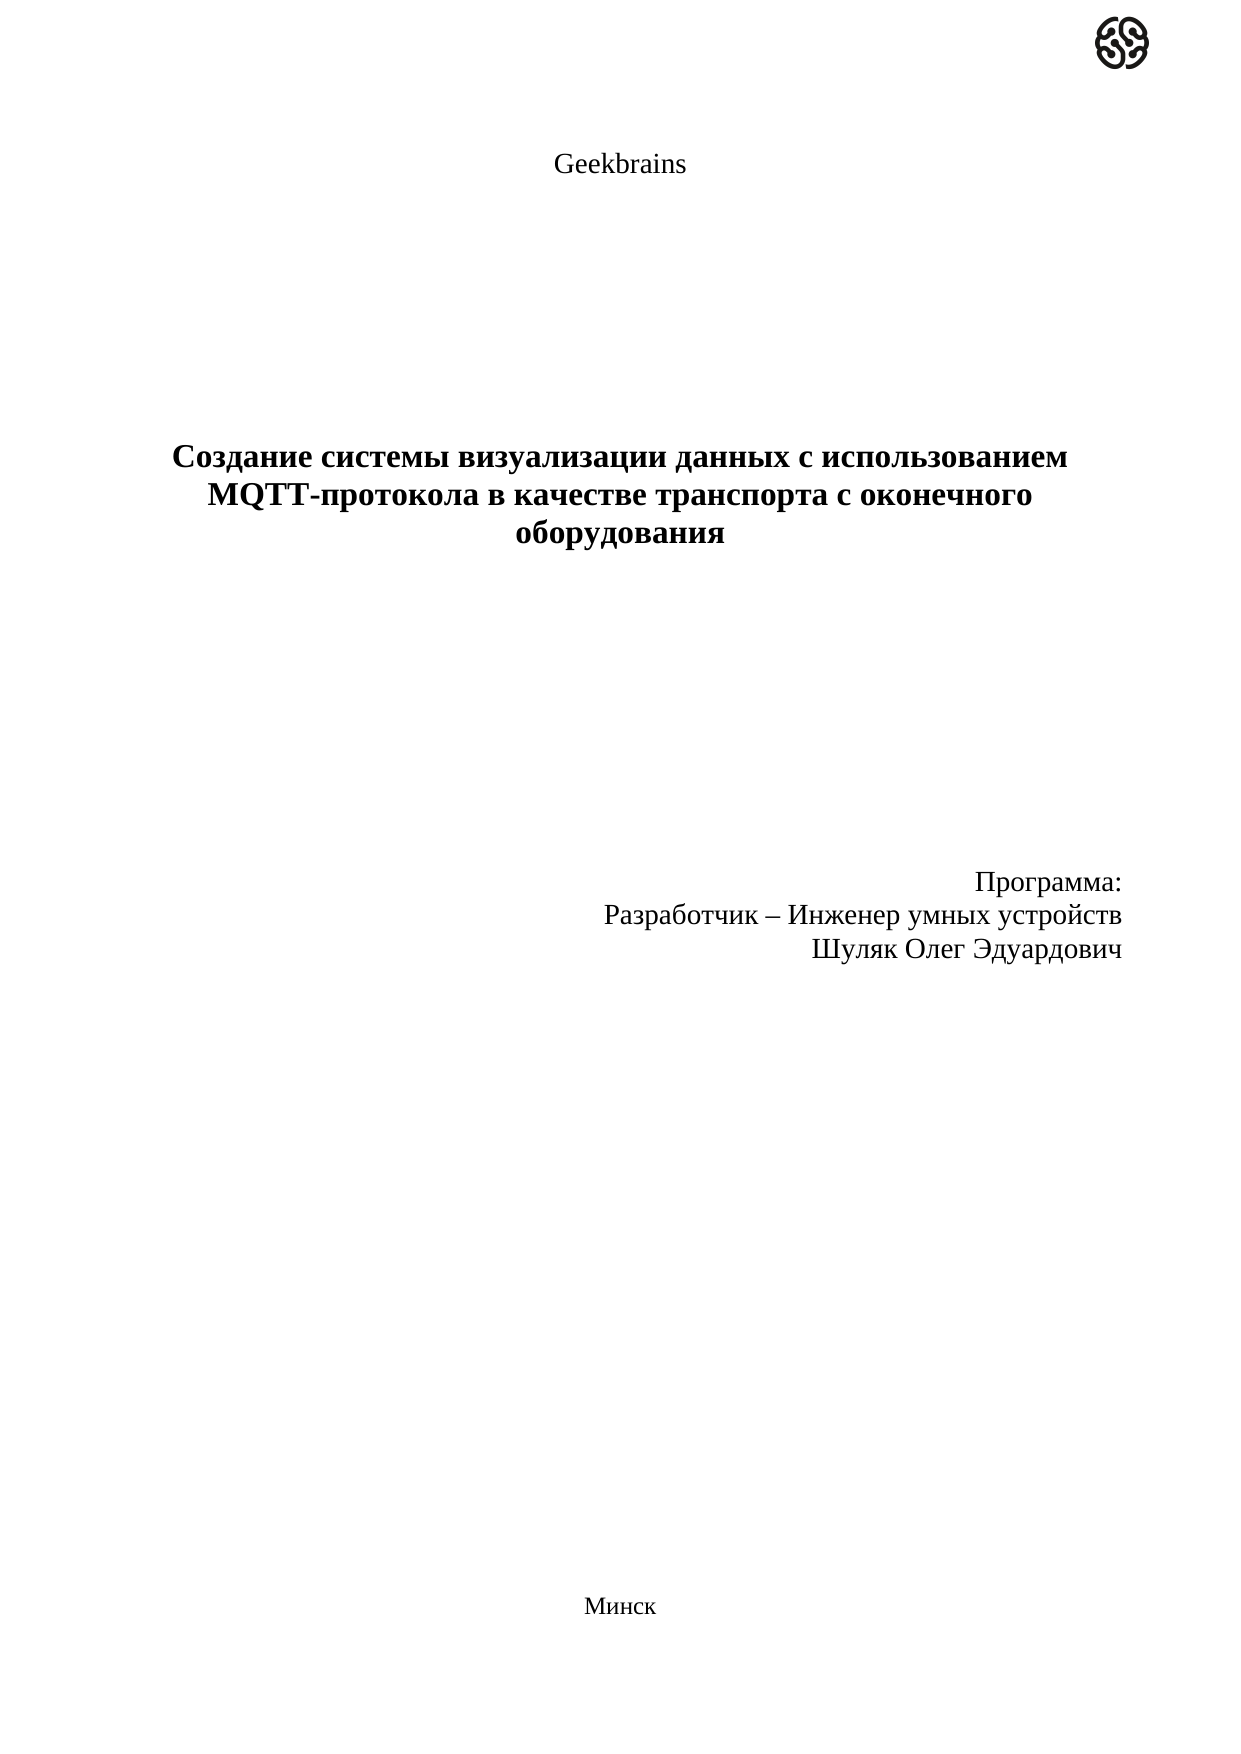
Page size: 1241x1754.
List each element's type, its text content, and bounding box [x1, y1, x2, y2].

text Шуляк Олег Эдуардович [118, 931, 1122, 964]
text Создание системы визуализации данных с использованием MQTT-протокола в качестве транспорта с оконечного оборудования [118, 436, 1122, 551]
text Geekbrains [118, 146, 1122, 180]
picture [1095, 16, 1149, 70]
text Программа: [118, 864, 1122, 897]
text Минск [118, 1591, 1122, 1620]
text Разработчик – Инженер умных устройств [118, 897, 1122, 931]
